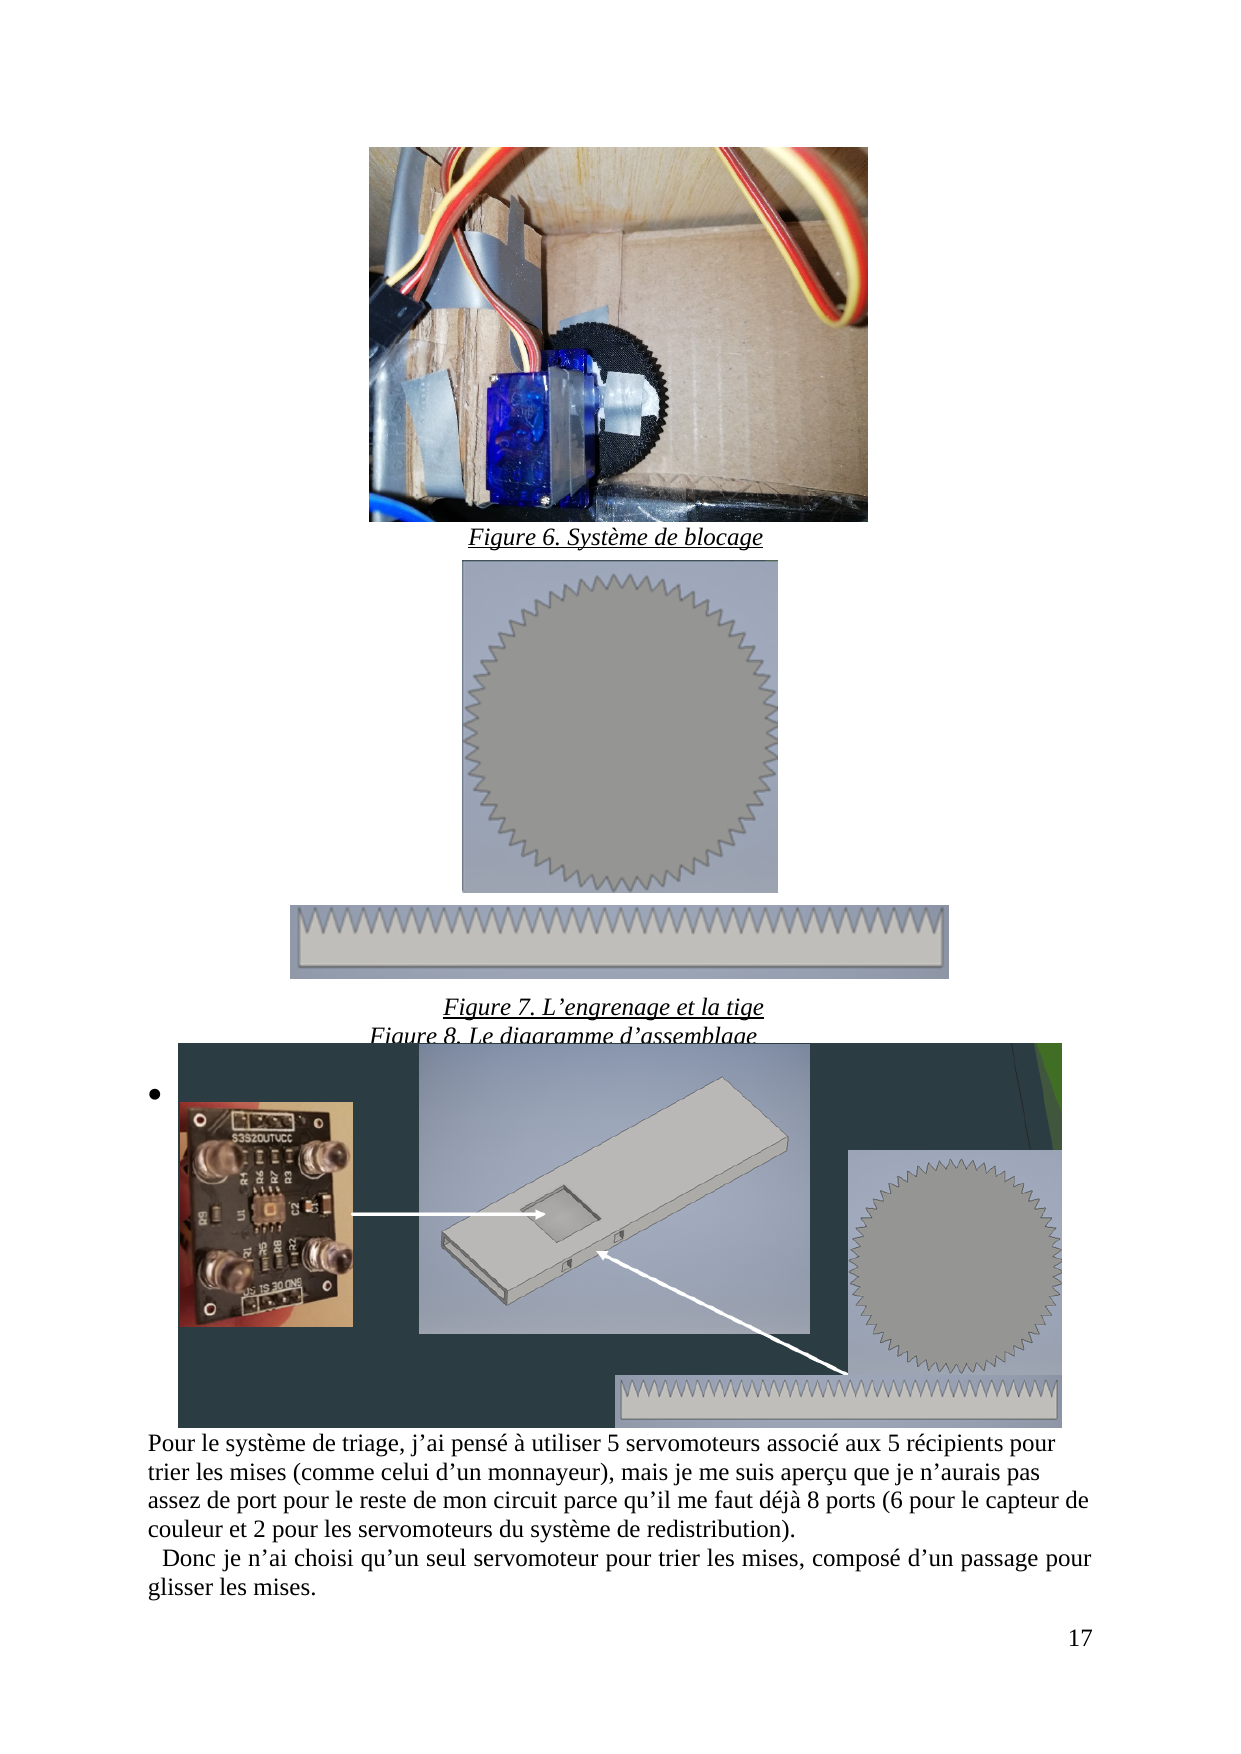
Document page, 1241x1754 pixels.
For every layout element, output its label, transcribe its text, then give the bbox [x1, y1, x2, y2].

text Figure 8. Le diagramme d’assemblage [148, 1021, 1093, 1050]
picture [369, 147, 868, 522]
picture [462, 560, 778, 893]
text Donc je n’ai choisi qu’un seul servomoteur pour trier les mises, composé d’un passage pour glisser les mises. [148, 1543, 1093, 1600]
text Figure 7. L’engrenage et la tige [148, 992, 1093, 1021]
picture [178, 1043, 1062, 1428]
picture [290, 905, 949, 979]
text Figure 6. Système de blocage [443, 522, 1093, 550]
